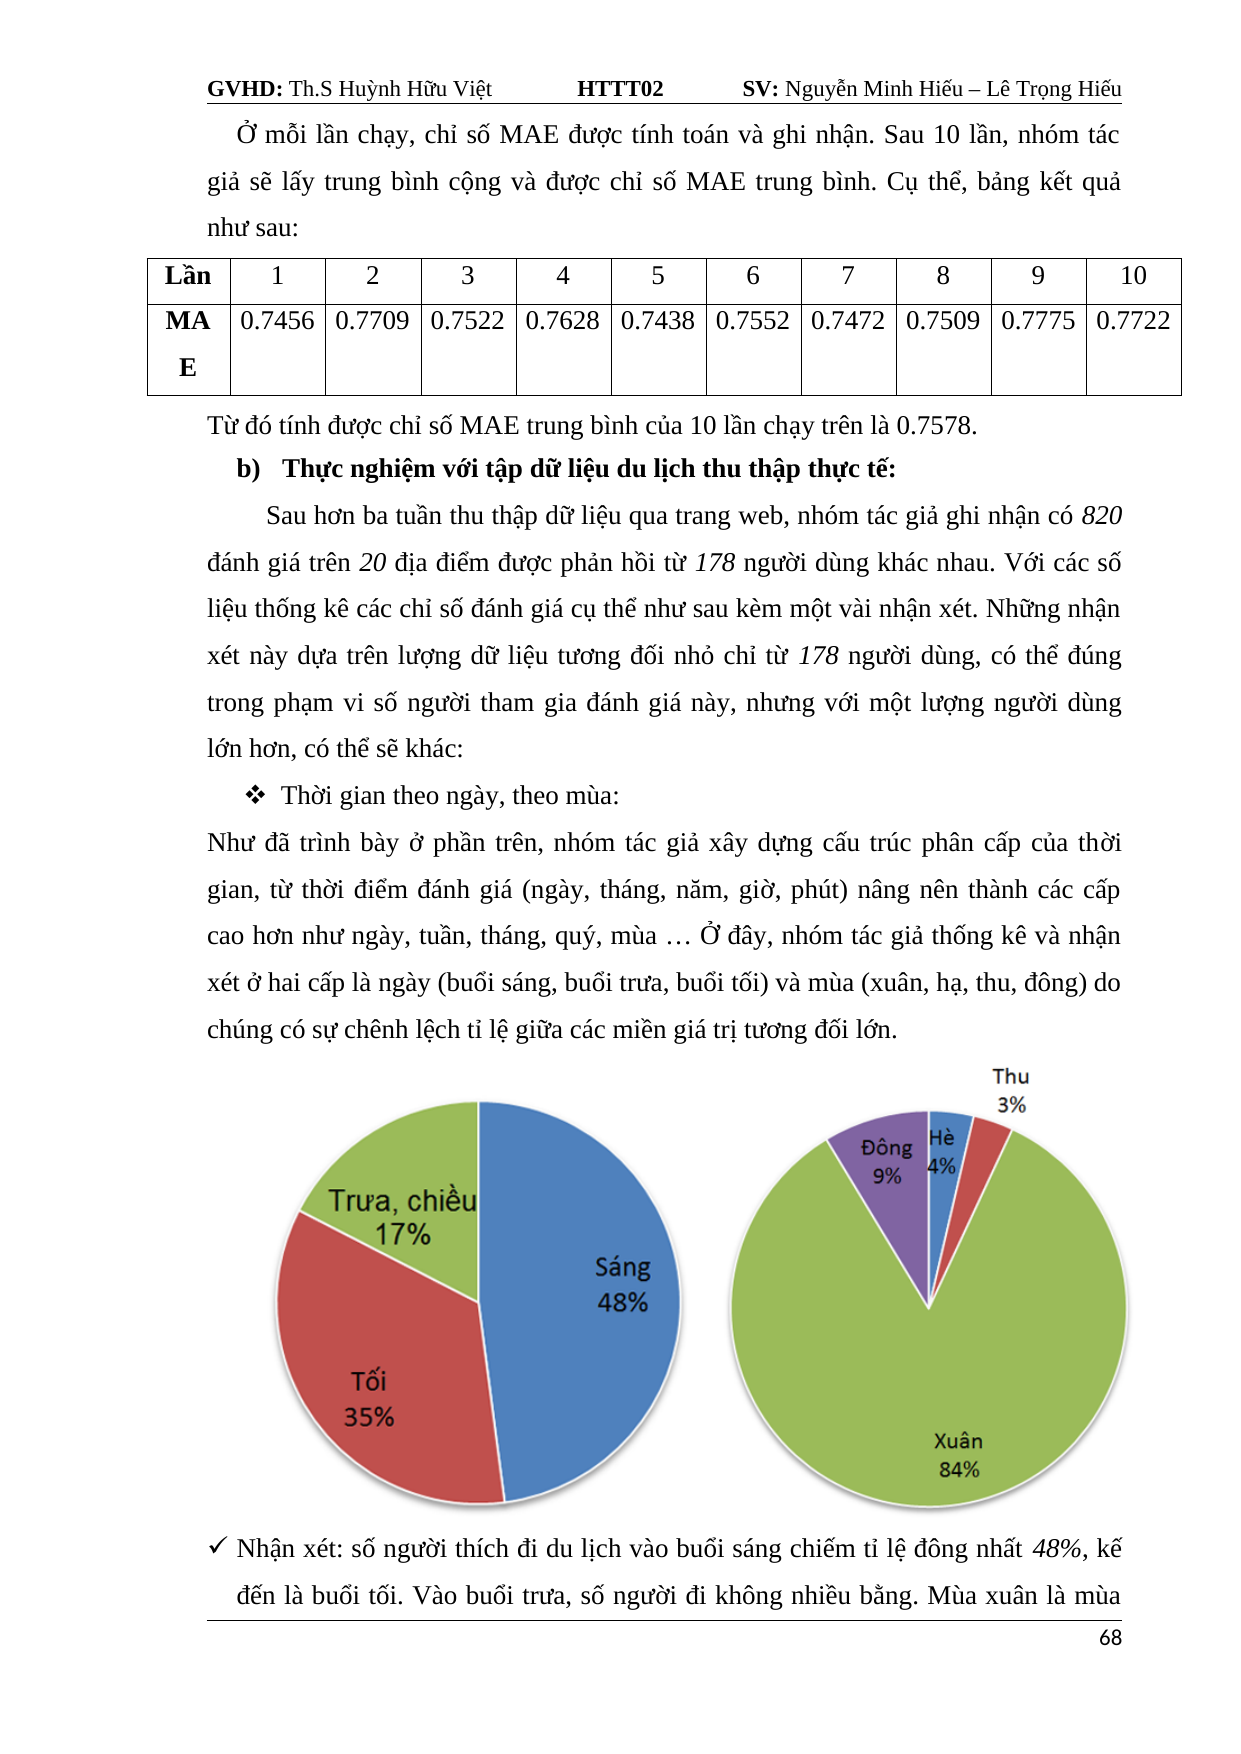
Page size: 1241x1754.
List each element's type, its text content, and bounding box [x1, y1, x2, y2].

list Thời gian theo ngày, theo mùa: [243, 779, 1122, 811]
table_cell 0.7472 [802, 305, 896, 395]
table_header 10 [1087, 259, 1181, 303]
text Từ đó tính được chỉ số MAE trung bình của 10 lần chạy trên là 0.7578. [207, 409, 1122, 440]
table_cell 0.7722 [1087, 305, 1181, 395]
table_cell 0.7552 [707, 305, 801, 395]
table_header 3 [422, 259, 516, 303]
table_header 4 [517, 259, 611, 303]
text Như đã trình bày ở phần trên, nhóm tác giả xây dựng cấu trúc phân cấp của thời gian, từ thời điểm đánh giá (ngày, tháng, năm, giờ, phút) nâng nên thành các cấp cao hơn như ngày, tuần, tháng, quý, mùa … Ở đây, nhóm tác giả thống kê và nhận xét ở hai cấp là ngày (buổi sáng, buổi trưa, buổi tối) và mùa (xuân, hạ, thu, đông) do chúng có sự chênh lệch tỉ lệ giữa các miền giá trị tương đối lớn. [207, 826, 1122, 1044]
table_cell 0.7522 [422, 305, 516, 395]
table_header 5 [612, 259, 706, 303]
table_header 6 [707, 259, 801, 303]
table_header 9 [992, 259, 1086, 303]
picture [265, 1059, 1139, 1519]
table_header 7 [802, 259, 896, 303]
list Sau hơn ba tuần thu thập dữ liệu qua trang web, nhóm tác giả ghi nhận có 820 đánh giá trên 20 địa điểm được phản hồi từ 178 người dùng khác nhau. Với các số liệu thống kê các chỉ số đánh giá cụ thể như sau kèm một vài nhận xét. Những nhận xét này dựa trên lượng dữ liệu tương đối nhỏ chỉ từ 178 người dùng, có thể đúng trong phạm vi số người tham gia đánh giá này, nhưng với một lượng người dùng lớn hơn, có thể sẽ khác: [207, 499, 1122, 764]
table_cell 0.7509 [897, 305, 991, 395]
table_cell 0.7709 [326, 305, 421, 395]
table_header 2 [326, 259, 421, 303]
table_cell 0.7456 [231, 305, 325, 395]
table_cell MAE [148, 305, 230, 395]
table_header 1 [231, 259, 325, 303]
table_cell 0.7438 [612, 305, 706, 395]
table_cell 0.7628 [517, 305, 611, 395]
list Thực nghiệm với tập dữ liệu du lịch thu thập thực tế: [207, 453, 1122, 484]
text Ở mỗi lần chạy, chỉ số MAE được tính toán và ghi nhận. Sau 10 lần, nhóm tác giả sẽ lấy trung bình cộng và được chỉ số MAE trung bình. Cụ thể, bảng kết quả như sau: [207, 118, 1122, 243]
table_cell 0.7775 [992, 305, 1086, 395]
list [207, 1532, 1122, 1610]
table_header Lần [148, 259, 230, 303]
table_header 8 [897, 259, 991, 303]
